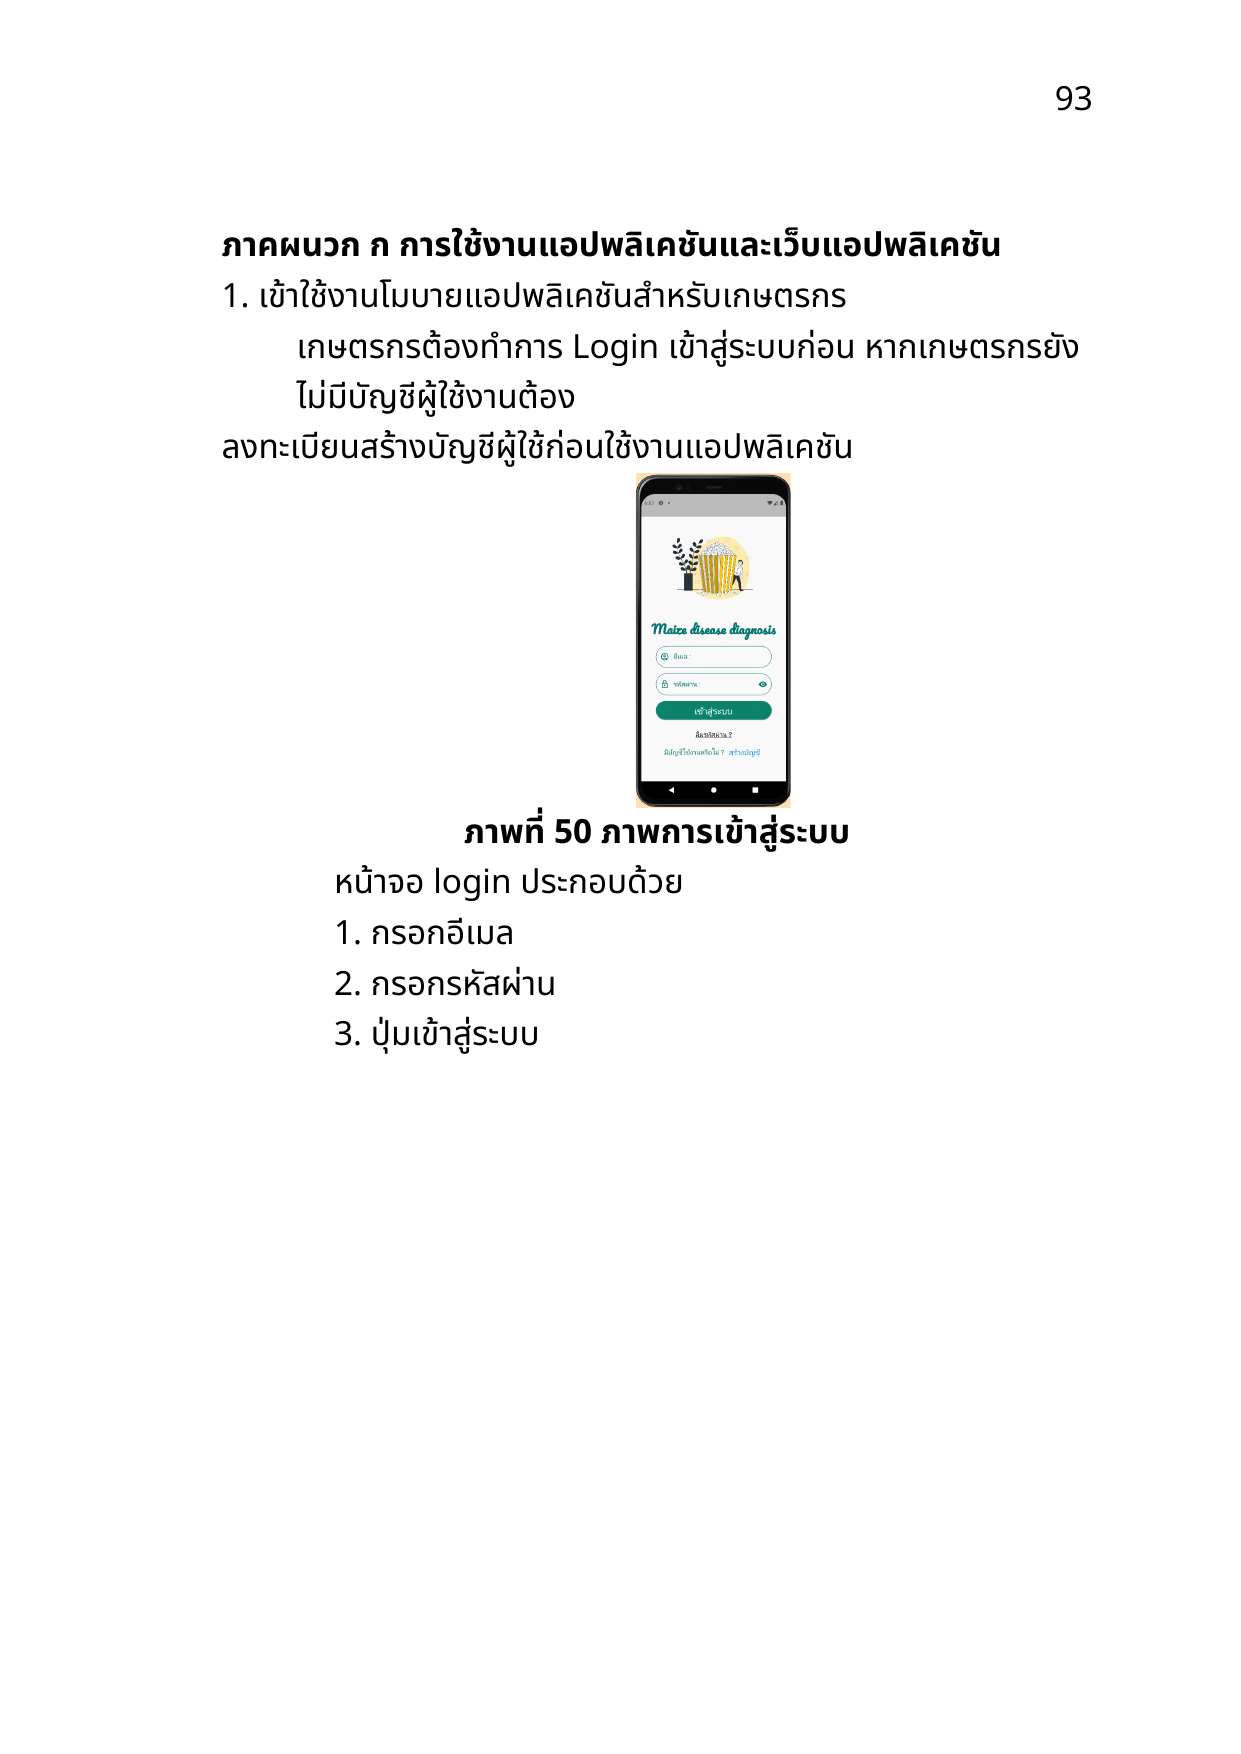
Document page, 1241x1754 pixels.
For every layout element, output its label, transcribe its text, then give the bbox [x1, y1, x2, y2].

list หน้าจอ login ประกอบด้วย [334, 858, 1092, 909]
text 3. ปุ่มเข้าสู่ระบบ [259, 1010, 1092, 1061]
text เกษตรกรต้องทำการ Login เข้าสู่ระบบก่อน หากเกษตรกรยังไม่มีบัญชีผู้ใช้งานต้อง [296, 322, 1092, 423]
text ภาคผนวก ก การใช้งานแอปพลิเคชันและเว็บแอปพลิเคชัน [221, 221, 1092, 272]
picture [635, 473, 791, 808]
text 1. เข้าใช้งานโมบายแอปพลิเคชันสำหรับเกษตรกร [221, 272, 1092, 322]
text 2. กรอกรหัสผ่าน [259, 959, 1092, 1010]
text ลงทะเบียนสร้างบัญชีผู้ใช้ก่อนใช้งานแอปพลิเคชัน [221, 423, 1092, 474]
text ภาพที่ 50 ภาพการเข้าสู่ระบบ [221, 807, 1092, 858]
text 1. กรอกอีเมล [259, 909, 1092, 959]
